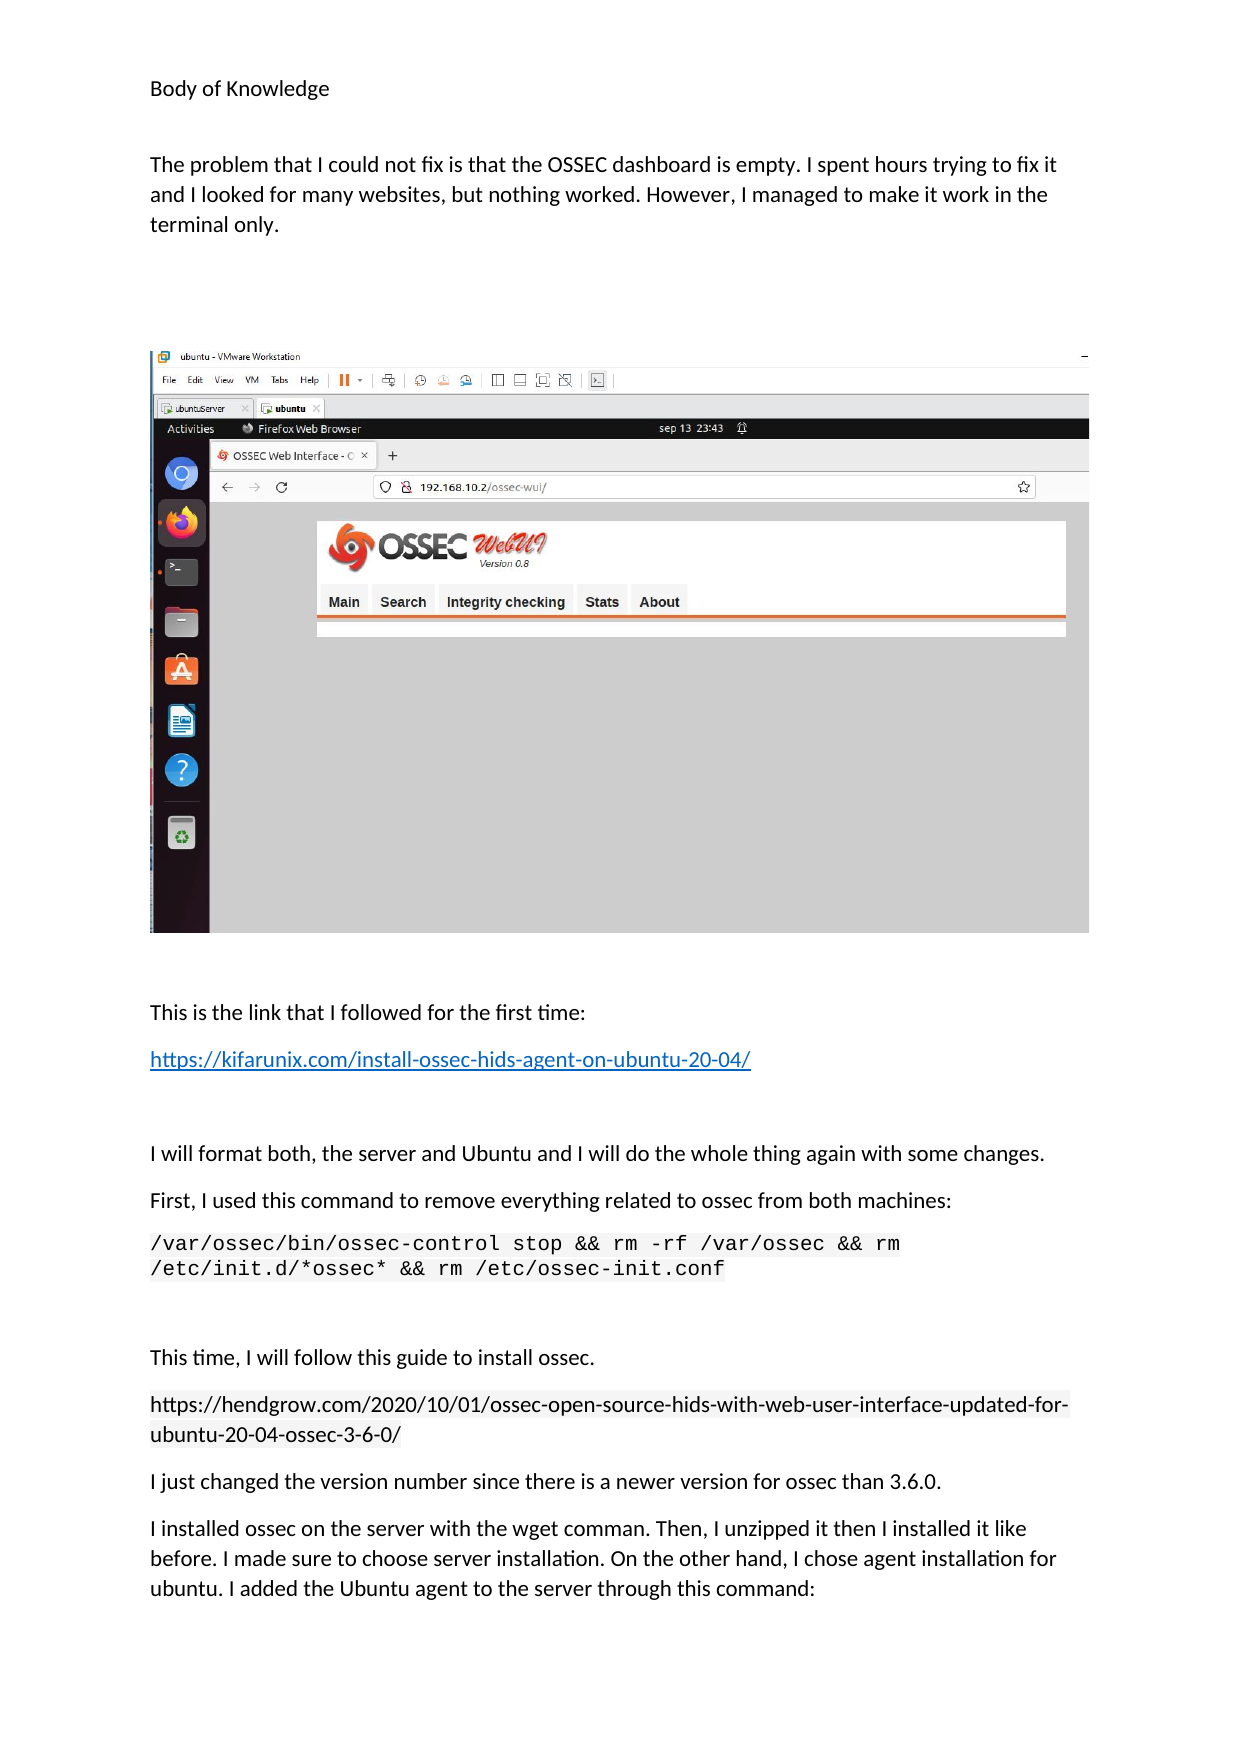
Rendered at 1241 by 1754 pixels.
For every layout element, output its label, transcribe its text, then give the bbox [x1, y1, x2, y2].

picture [150, 351, 1090, 933]
text The problem that I could not fix is that the OSSEC dashboard is empty. I spent hours trying to fix it and I looked for many websites, but nothing worked. However, I managed to make it work in the terminal only. [150, 150, 1090, 238]
text First, I used this command to remove everything related to ossec from both machines: [150, 1186, 1090, 1214]
text https://kifarunix.com/install-ossec-hids-agent-on-ubuntu-20-04/ [150, 1045, 1090, 1073]
text https://hendgrow.com/2020/10/01/ossec-open-source-hids-with-web-user-interface-updated-for-ubuntu-20-04-ossec-3-6-0/ [150, 1390, 1090, 1448]
text I will format both, the server and Ubuntu and I will do the whole thing again with some changes. [150, 1139, 1090, 1167]
text This is the link that I followed for the first time: [150, 998, 1090, 1027]
text /var/ossec/bin/ossec-control stop && rm -rf /var/ossec && rm /etc/init.d/*ossec* && rm /etc/ossec-init.conf [150, 1233, 1090, 1282]
text I installed ossec on the server with the wget comman. Then, I unzipped it then I installed it like before. I made sure to choose server installation. On the other hand, I chose agent installation for ubuntu. I added the Ubuntu agent to the server through this command: [150, 1514, 1090, 1602]
text I just changed the version number since there is a newer version for ossec than 3.6.0. [150, 1467, 1090, 1495]
text This time, I will follow this guide to install ossec. [150, 1343, 1090, 1371]
